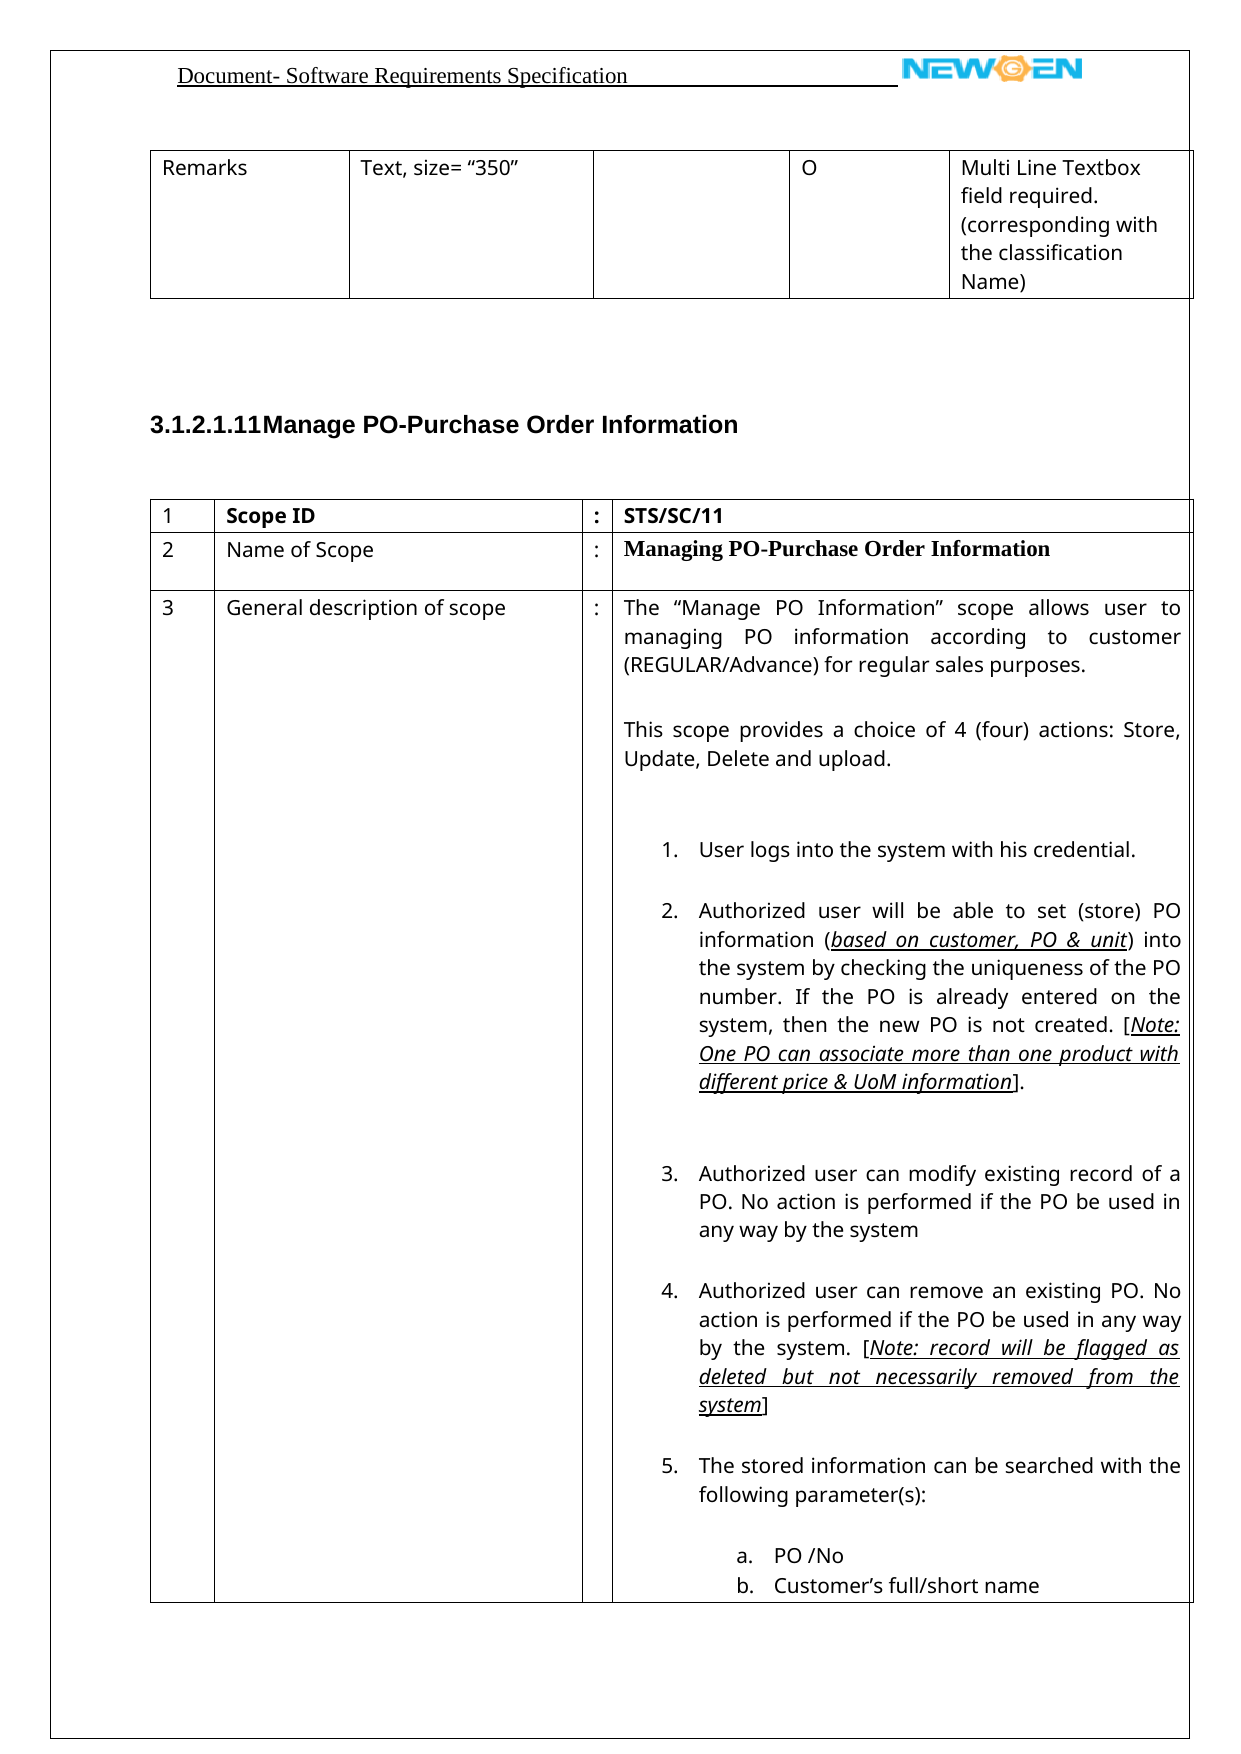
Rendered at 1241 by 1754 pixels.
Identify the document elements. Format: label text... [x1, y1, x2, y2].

table_cell 3 [151, 591, 214, 1602]
table_cell Remarks [151, 151, 349, 297]
subtitle Manage PO-Purchase Order Information [150, 410, 1090, 438]
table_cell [215, 591, 582, 1602]
picture [897, 52, 1091, 84]
table_cell Text, size= “350” [350, 151, 593, 297]
table_cell [594, 151, 789, 297]
table_header Scope ID [215, 500, 582, 532]
table_cell Name of Scope [215, 533, 582, 590]
table_cell Managing PO-Purchase Order Information [613, 533, 1189, 590]
table_cell 2 [151, 533, 214, 590]
table_cell : [583, 591, 612, 1602]
table_cell : [583, 533, 612, 590]
table_cell Multi Line Textbox field required. (corresponding with the classification Name) [950, 151, 1189, 297]
table_header : [583, 500, 612, 532]
table_header 1 [151, 500, 214, 532]
table_header STS/SC/11 [613, 500, 1189, 532]
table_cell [613, 591, 1189, 1602]
table_cell O [790, 151, 949, 297]
